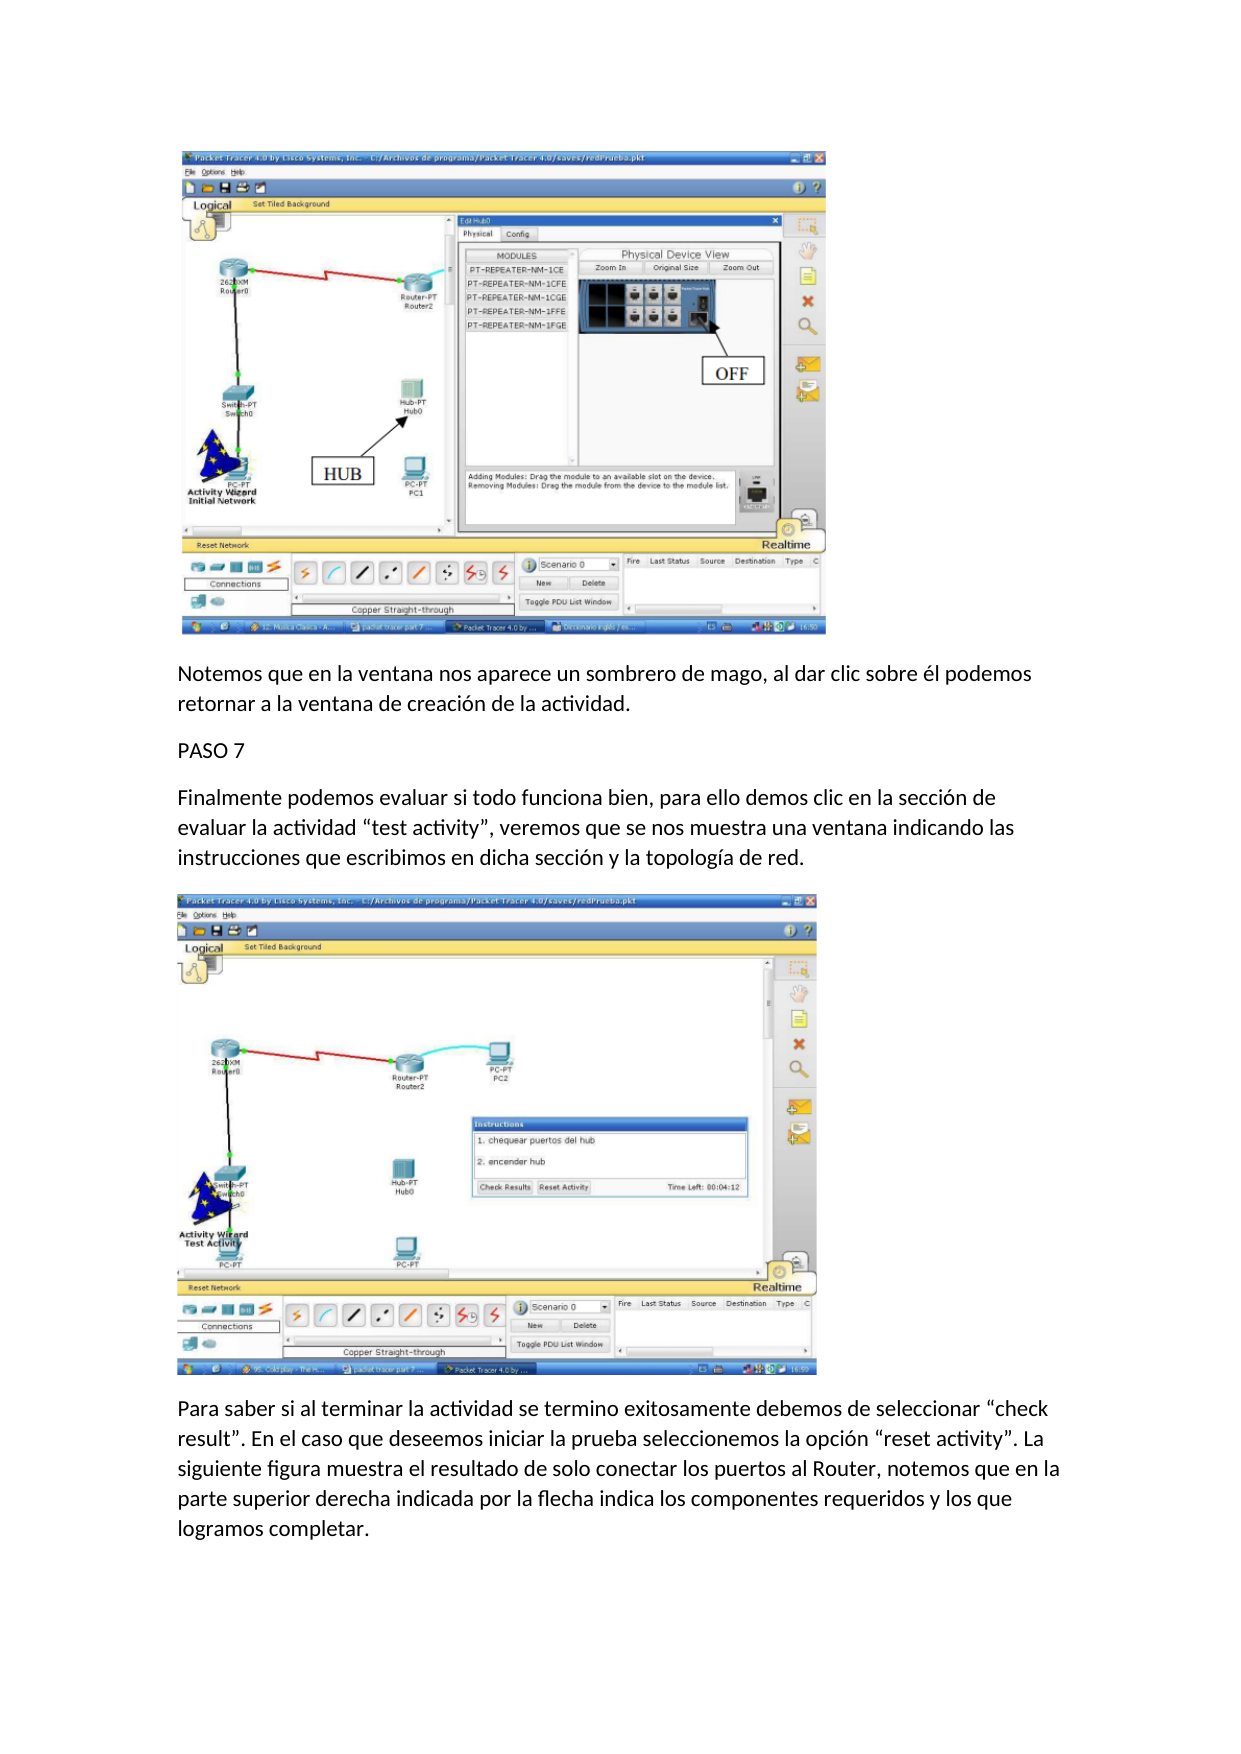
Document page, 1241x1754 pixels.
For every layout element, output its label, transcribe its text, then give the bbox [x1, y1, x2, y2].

text Finalmente podemos evaluar si todo funciona bien, para ello demos clic en la sección de evaluar la actividad “test activity”, veremos que se nos muestra una ventana indicando las instrucciones que escribimos en dicha sección y la topología de red. [177, 783, 1063, 872]
picture [177, 890, 817, 1375]
text PASO 7 [177, 736, 1063, 764]
text Notemos que en la ventana nos aparece un sombrero de mago, al dar clic sobre él podemos retornar a la ventana de creación de la actividad. [177, 659, 1063, 717]
picture [177, 147, 830, 641]
text Para saber si al terminar la actividad se termino exitosamente debemos de seleccionar “check result”. En el caso que deseemos iniciar la prueba seleccionemos la opción “reset activity”. La siguiente figura muestra el resultado de solo conectar los puertos al Router, notemos que en la parte superior derecha indicada por la flecha indica los componentes requeridos y los que logramos completar. [177, 1394, 1063, 1543]
